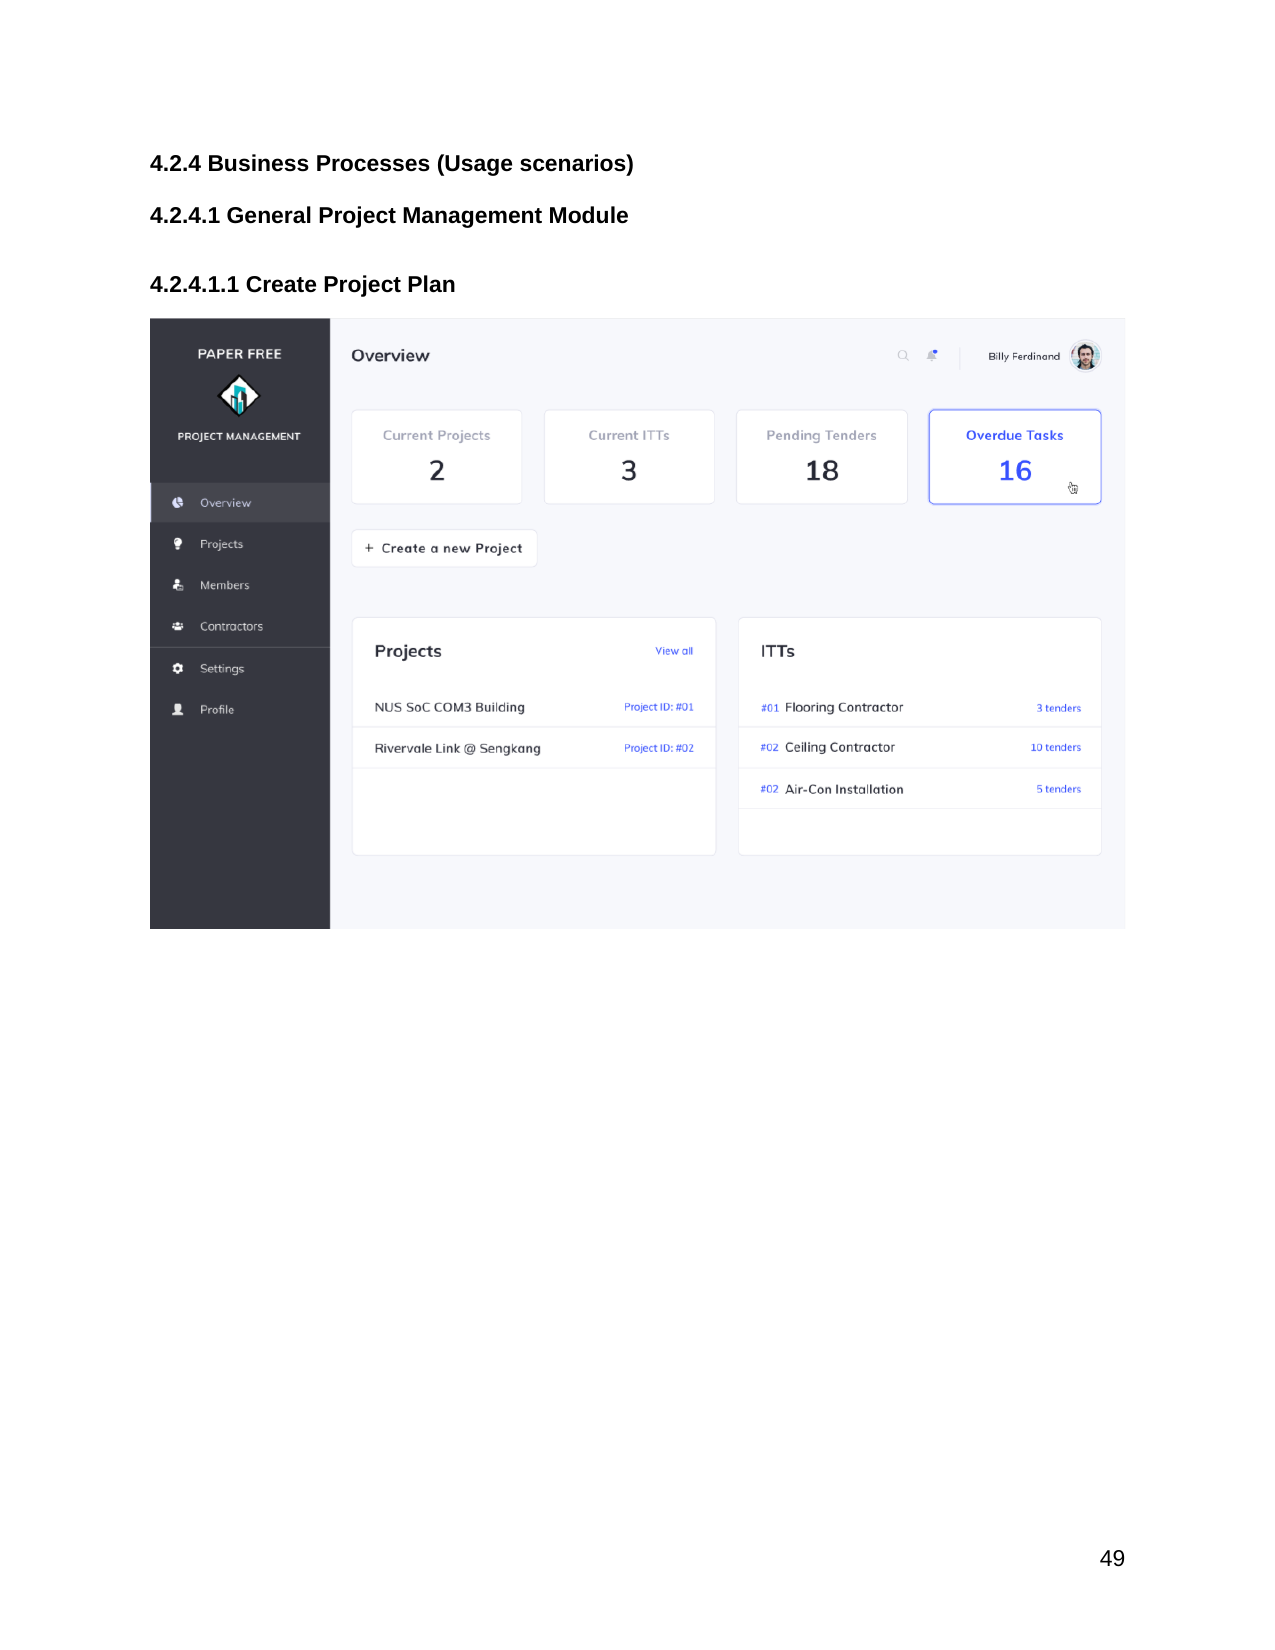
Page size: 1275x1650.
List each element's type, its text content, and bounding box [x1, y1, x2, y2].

subtitle 4.2.4 Business Processes (Usage scenarios) [150, 150, 1125, 176]
subtitle 4.2.4.1 General Project Management Module [150, 202, 1125, 228]
subtitle 4.2.4.1.1 Create Project Plan [150, 271, 1125, 297]
picture [150, 318, 1125, 929]
